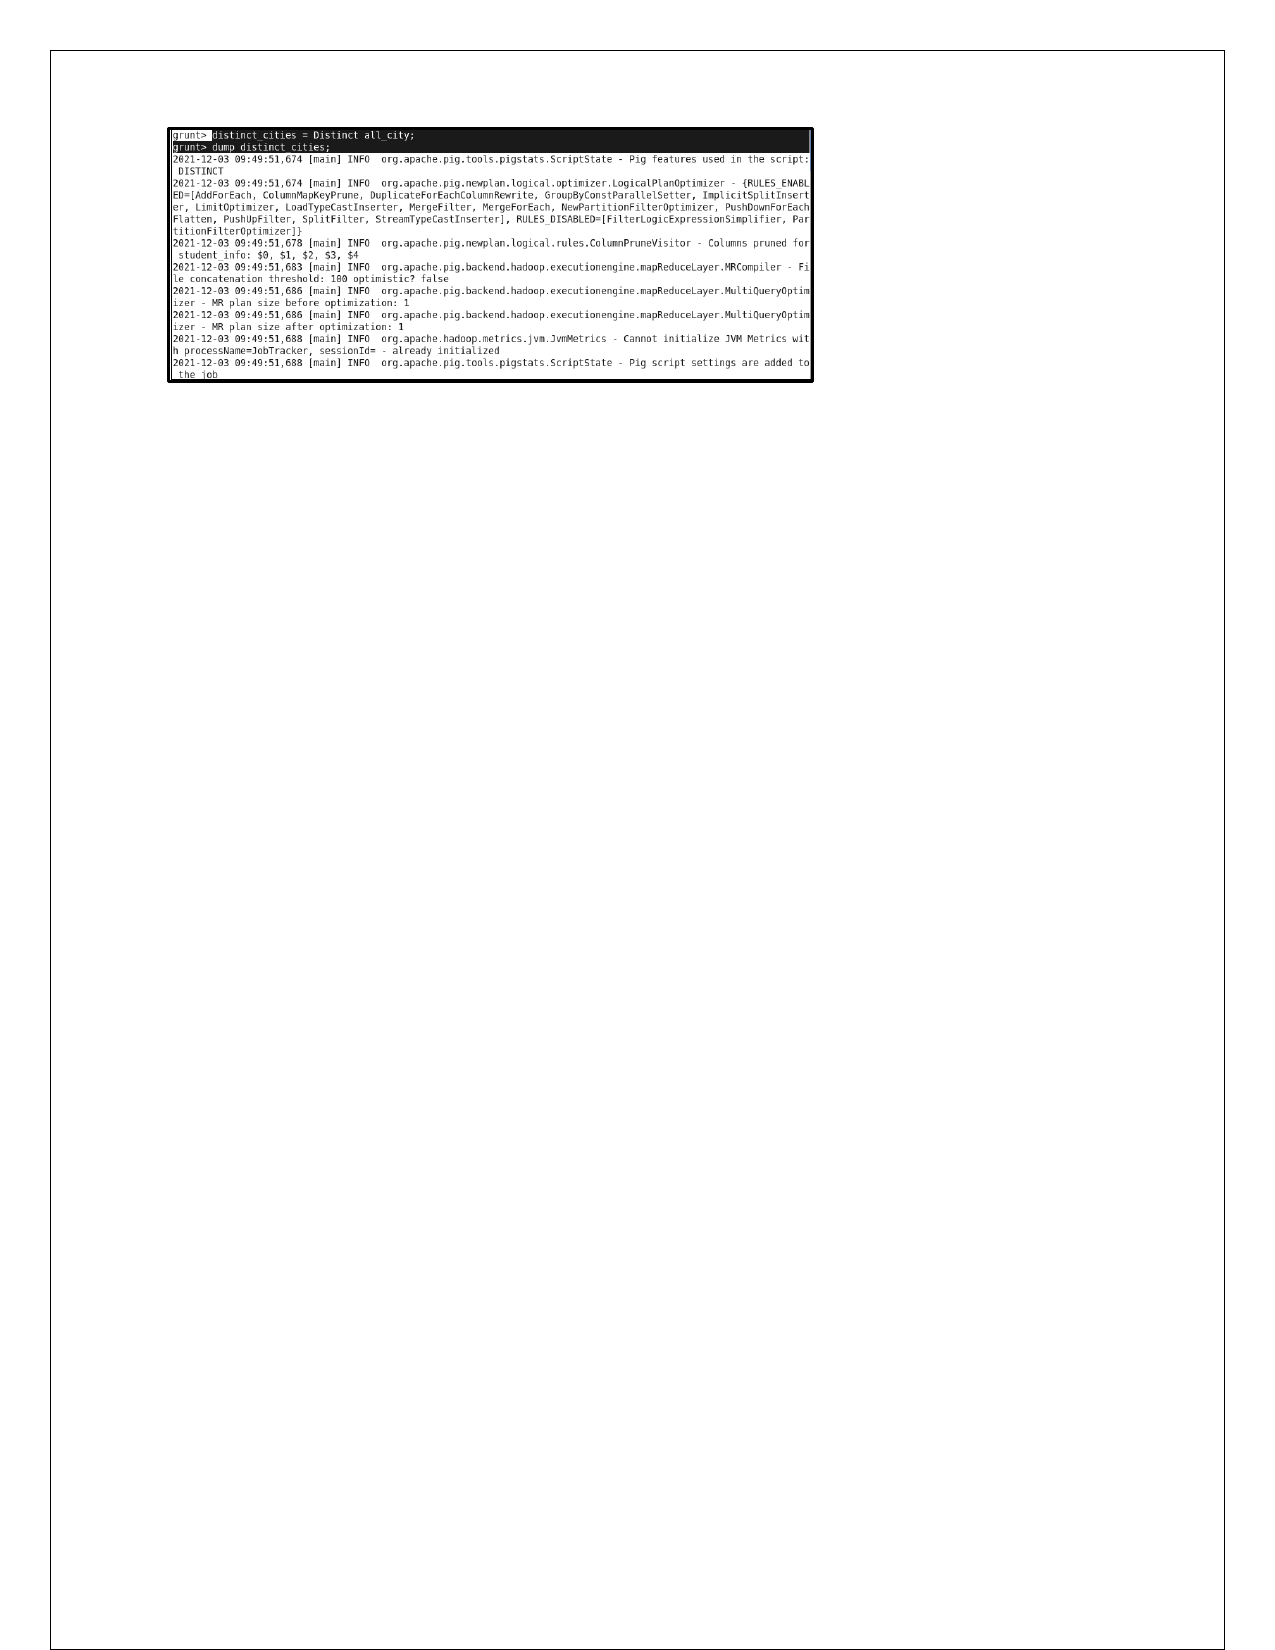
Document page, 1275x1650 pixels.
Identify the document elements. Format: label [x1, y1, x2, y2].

picture [172, 130, 811, 379]
